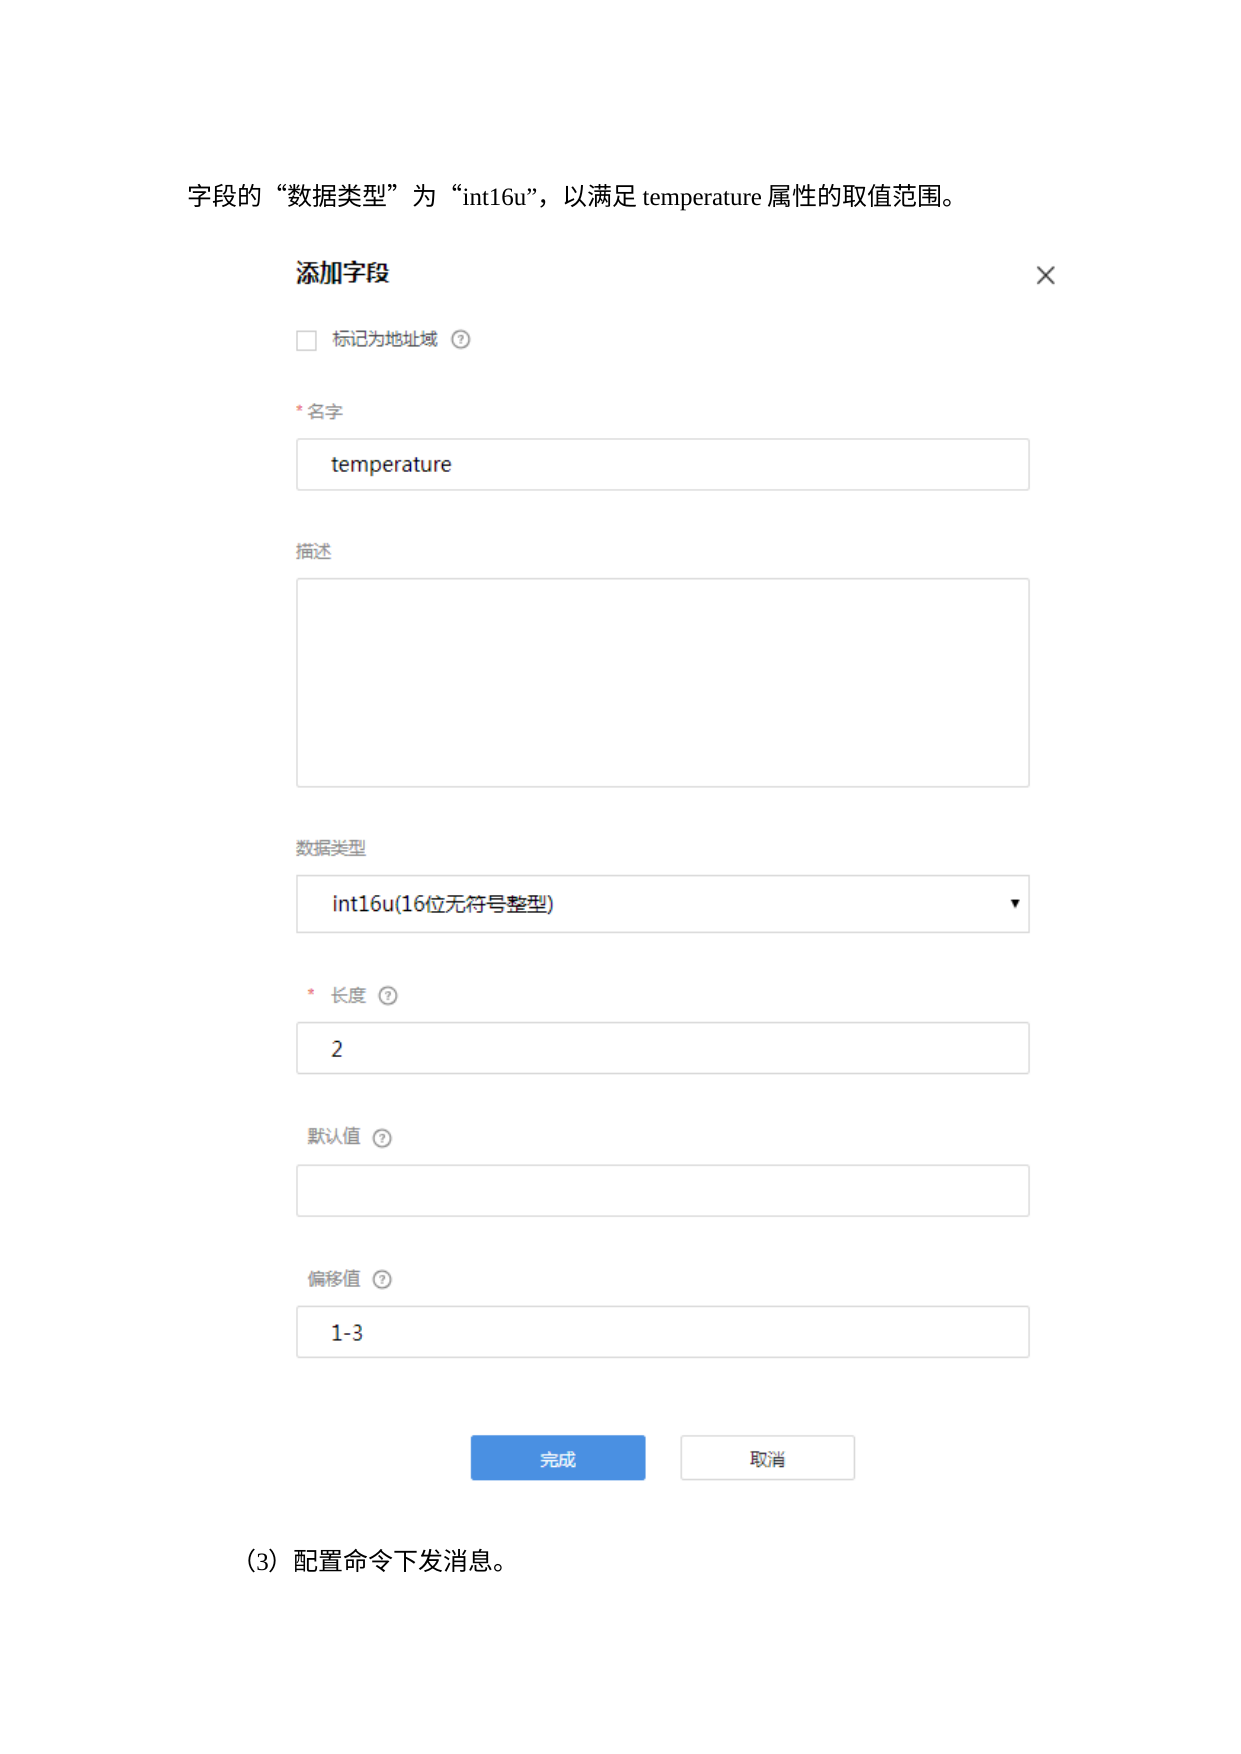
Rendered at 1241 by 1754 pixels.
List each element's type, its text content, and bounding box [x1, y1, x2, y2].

text （3）配置命令下发消息。 [187, 1527, 1053, 1592]
picture [231, 227, 1097, 1514]
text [187, 162, 1053, 227]
